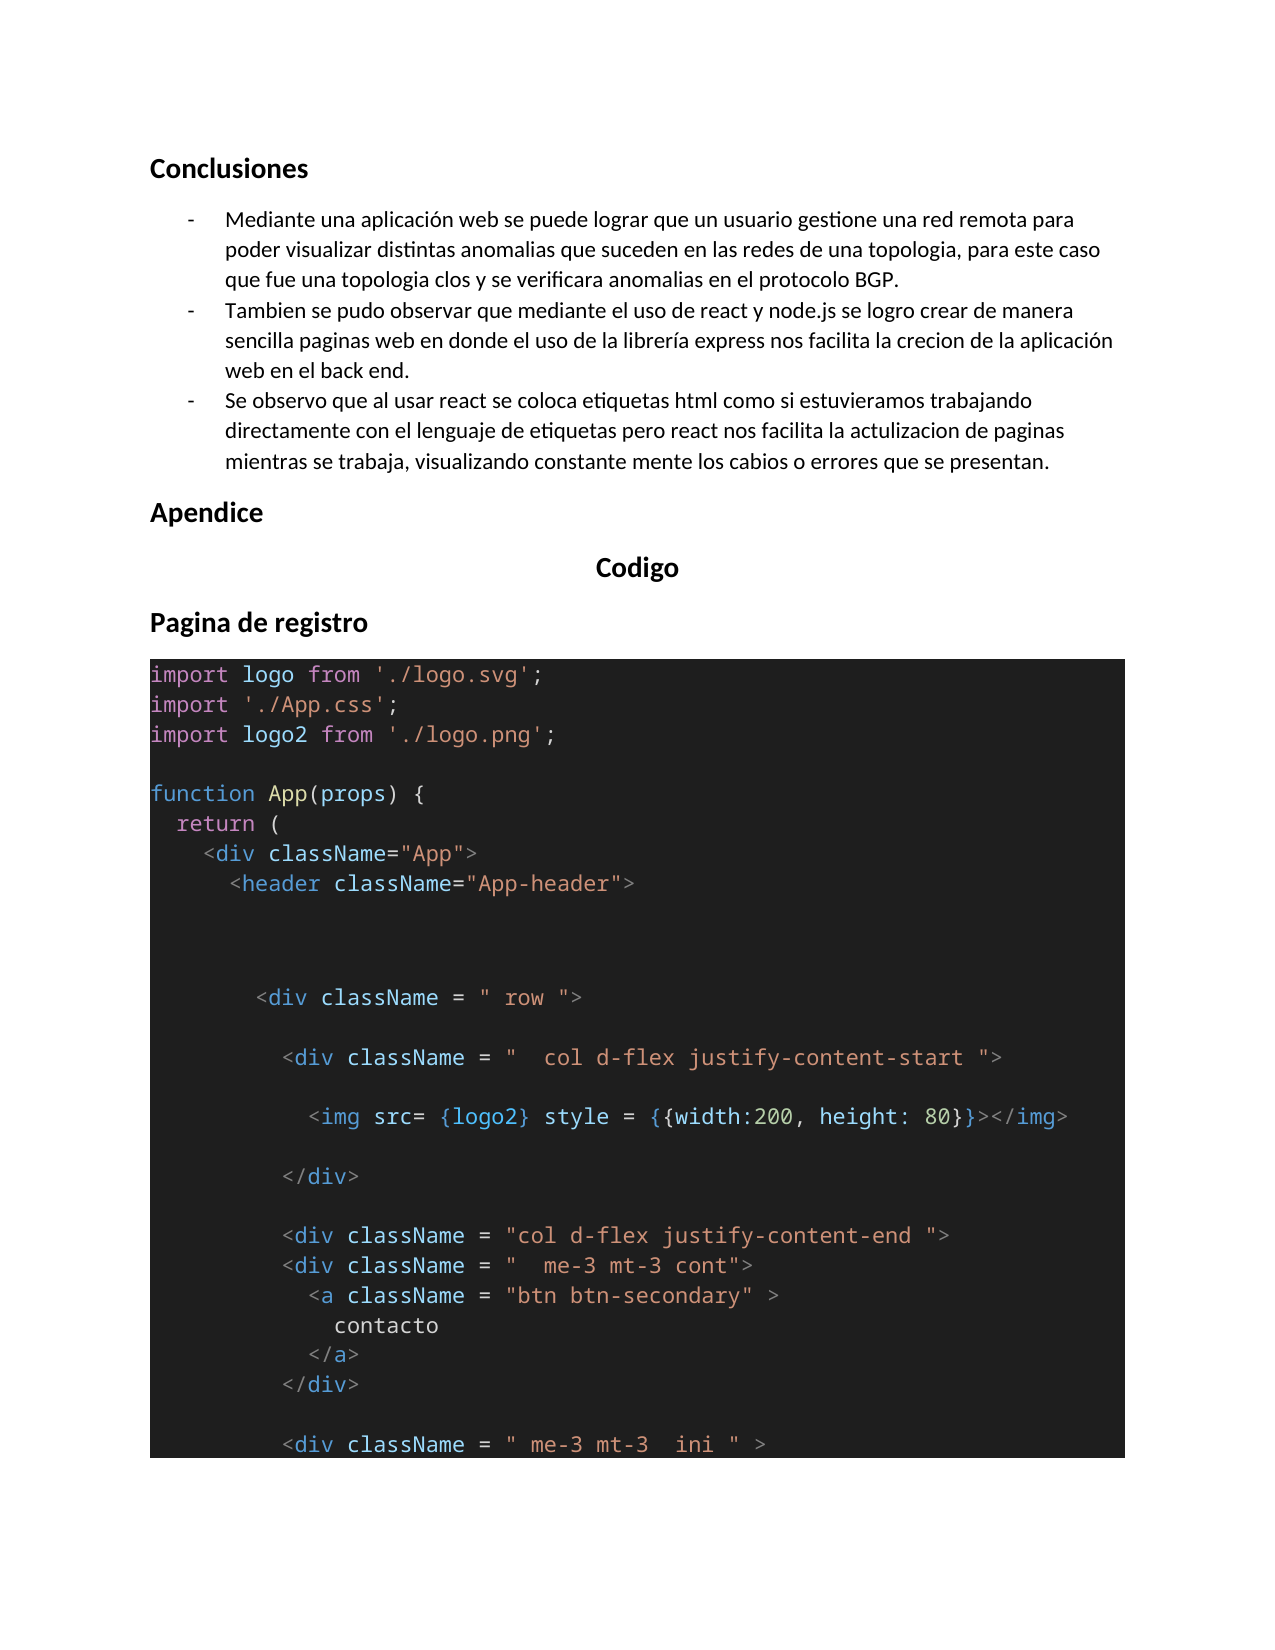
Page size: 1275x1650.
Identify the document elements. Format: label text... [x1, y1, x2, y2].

text function App(props) { [150, 778, 1125, 808]
text import logo from './logo.svg'; [150, 659, 1125, 689]
text <header className="App-header"> [150, 867, 1125, 897]
text contacto [150, 1309, 1125, 1339]
text <div className="App"> [150, 838, 1125, 867]
text return ( [150, 808, 1125, 838]
list Mediante una aplicación web se puede lograr que un usuario gestione una red remota para poder visualizar distintas anomalias que suceden en las redes de una topologia, para este caso que fue una topologia clos y se verificara anomalias en el protocolo BGP. [187, 205, 1125, 293]
text import logo2 from './logo.png'; [150, 718, 1125, 748]
text </div> [150, 1161, 1125, 1190]
text <a className = "btn btn-secondary" > [150, 1280, 1125, 1309]
text <div className = " row "> [150, 982, 1125, 1012]
text import './App.css'; [150, 689, 1125, 718]
text <div className = " me-3 mt-3 cont"> [150, 1250, 1125, 1280]
text <img src= {logo2} style = {{width:200, height: 80}}></img> [150, 1101, 1125, 1131]
text <div className = "col d-flex justify-content-end "> [150, 1220, 1125, 1250]
text Conclusiones [150, 150, 1125, 186]
text Pagina de registro [150, 604, 1125, 639]
text Codigo [150, 549, 1125, 584]
list Se observo que al usar react se coloca etiquetas html como si estuvieramos trabajando directamente con el lenguaje de etiquetas pero react nos facilita la actulizacion de paginas mientras se trabaja, visualizando constante mente los cabios o errores que se presentan. [187, 386, 1125, 475]
text </a> [150, 1339, 1125, 1369]
list Tambien se pudo observar que mediante el uso de react y node.js se logro crear de manera sencilla paginas web en donde el uso de la librería express nos facilita la crecion de la aplicación web en el back end. [187, 296, 1125, 384]
text <div className = " col d-flex justify-content-start "> [150, 1041, 1125, 1071]
text Apendice [150, 494, 1125, 529]
text <div className = " me-3 mt-3 ini " > [150, 1429, 1125, 1458]
text </div> [150, 1369, 1125, 1399]
